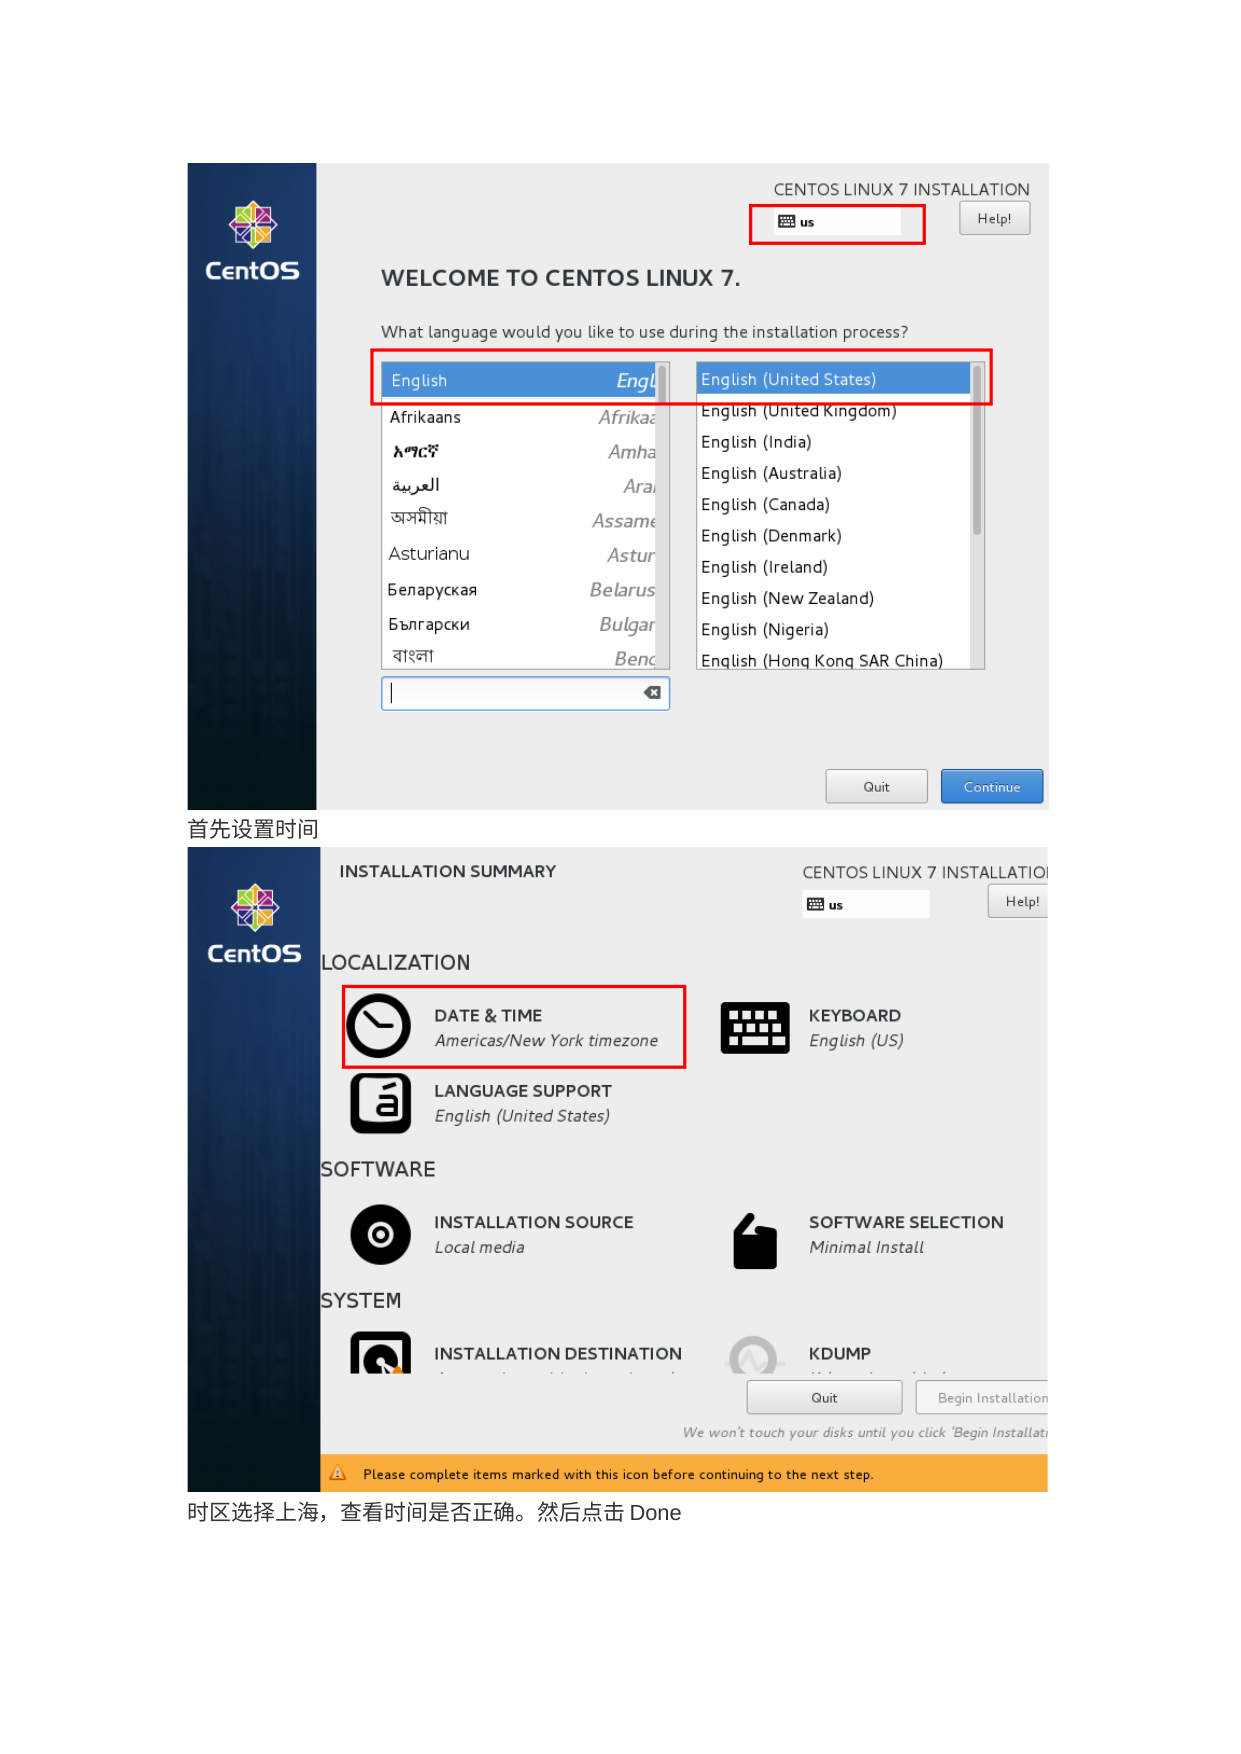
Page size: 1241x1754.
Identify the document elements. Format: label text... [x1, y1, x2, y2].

text 首先设置时间 [187, 812, 1053, 844]
picture [187, 847, 1048, 1492]
text 时区选择上海，查看时间是否正确。然后点击Done [187, 1494, 1053, 1527]
picture [187, 163, 1050, 810]
